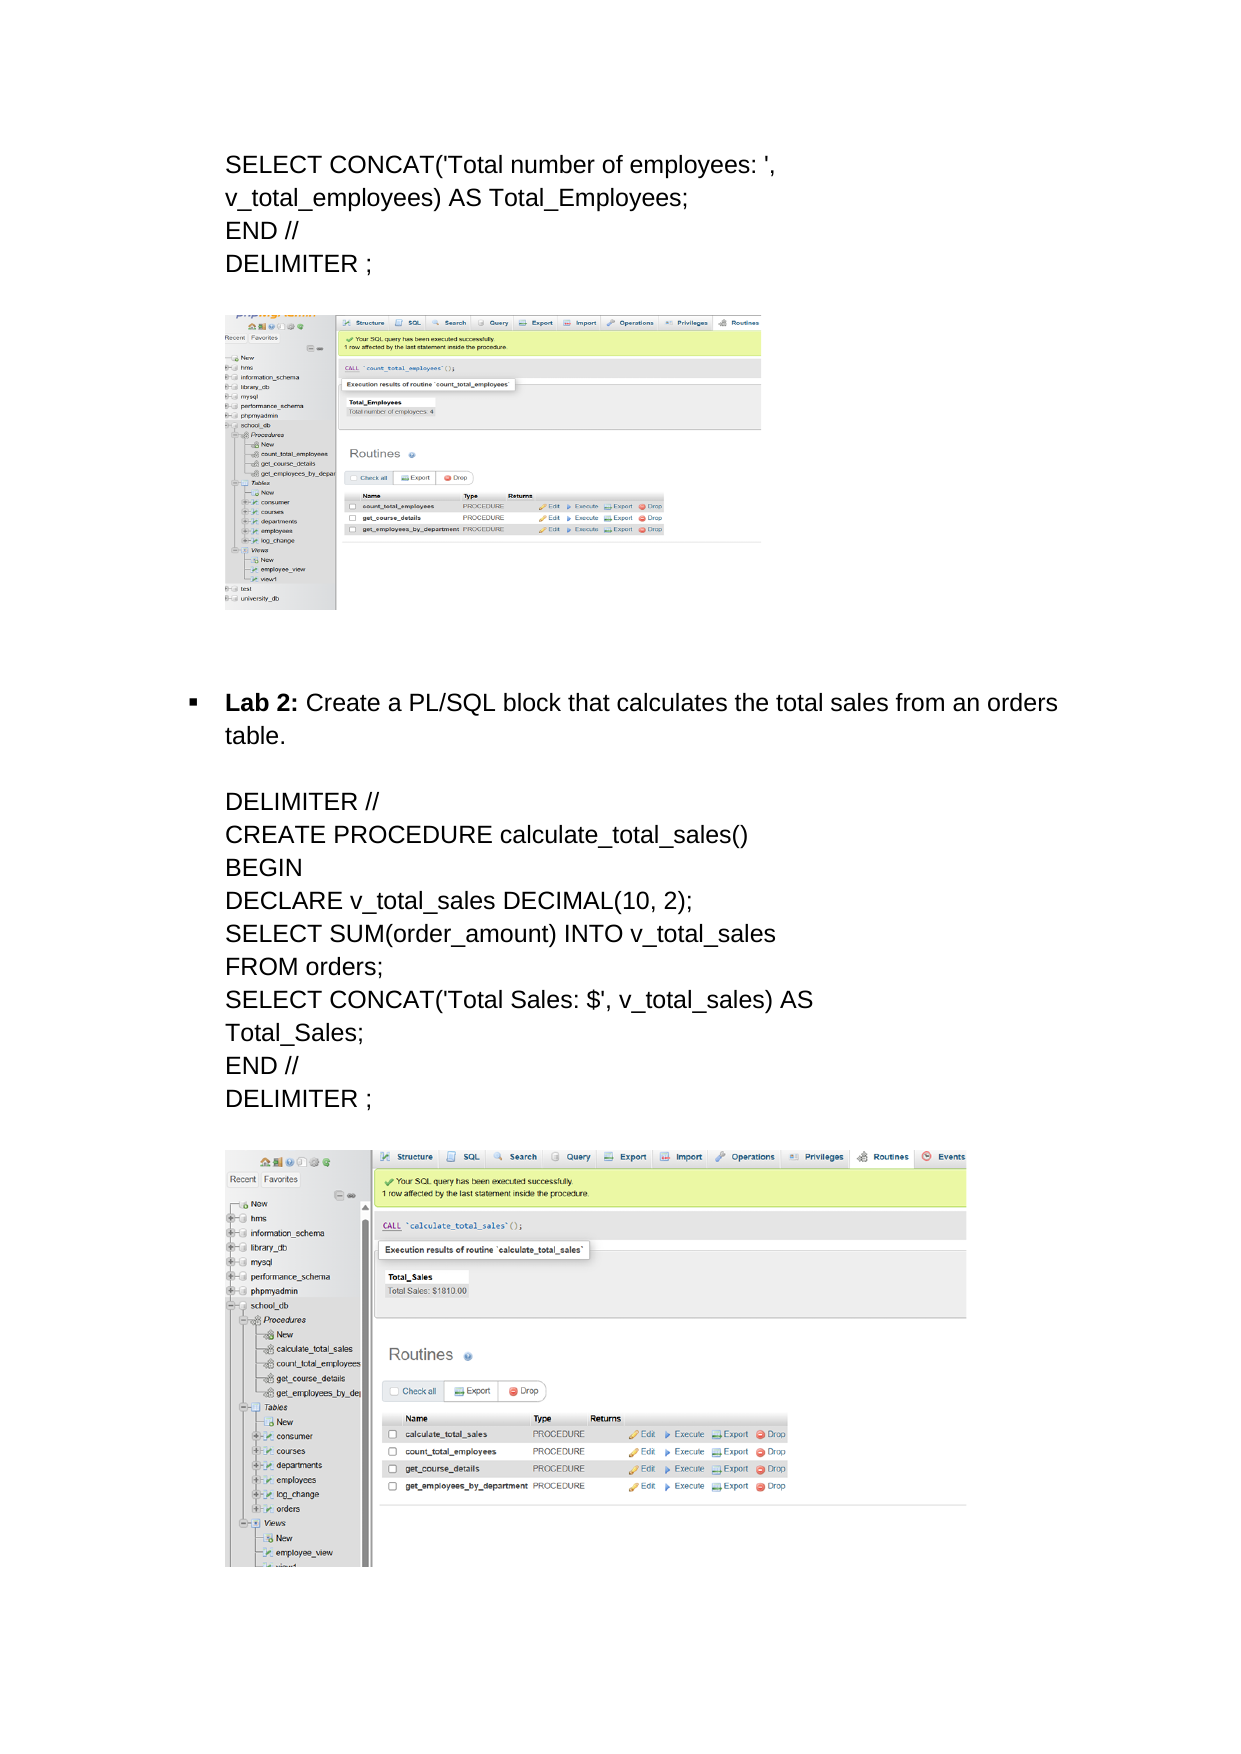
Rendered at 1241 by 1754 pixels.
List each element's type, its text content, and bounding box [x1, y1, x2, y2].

list END // [225, 216, 1090, 245]
list SELECT CONCAT('Total Sales: $', v_total_sales) AS [225, 985, 1090, 1014]
list CREATE PROCEDURE calculate_total_sales() [225, 820, 1090, 849]
list Total_Sales; [225, 1018, 1090, 1047]
picture [225, 315, 762, 610]
list DELIMITER ; [225, 249, 1090, 278]
picture [225, 1150, 967, 1567]
list FROM orders; [225, 952, 1090, 981]
list END // [225, 1051, 1090, 1080]
list BEGIN [225, 853, 1090, 882]
list DECLARE v_total_sales DECIMAL(10, 2); [225, 886, 1090, 915]
list Lab 2: Create a PL/SQL block that calculates the total sales from an orders table. [187, 688, 1090, 750]
list SELECT CONCAT('Total number of employees: ', [225, 150, 1090, 179]
list SELECT SUM(order_amount) INTO v_total_sales [225, 919, 1090, 948]
list v_total_employees) AS Total_Employees; [225, 183, 1090, 212]
list DELIMITER ; [225, 1084, 1090, 1113]
list DELIMITER // [225, 787, 1090, 816]
